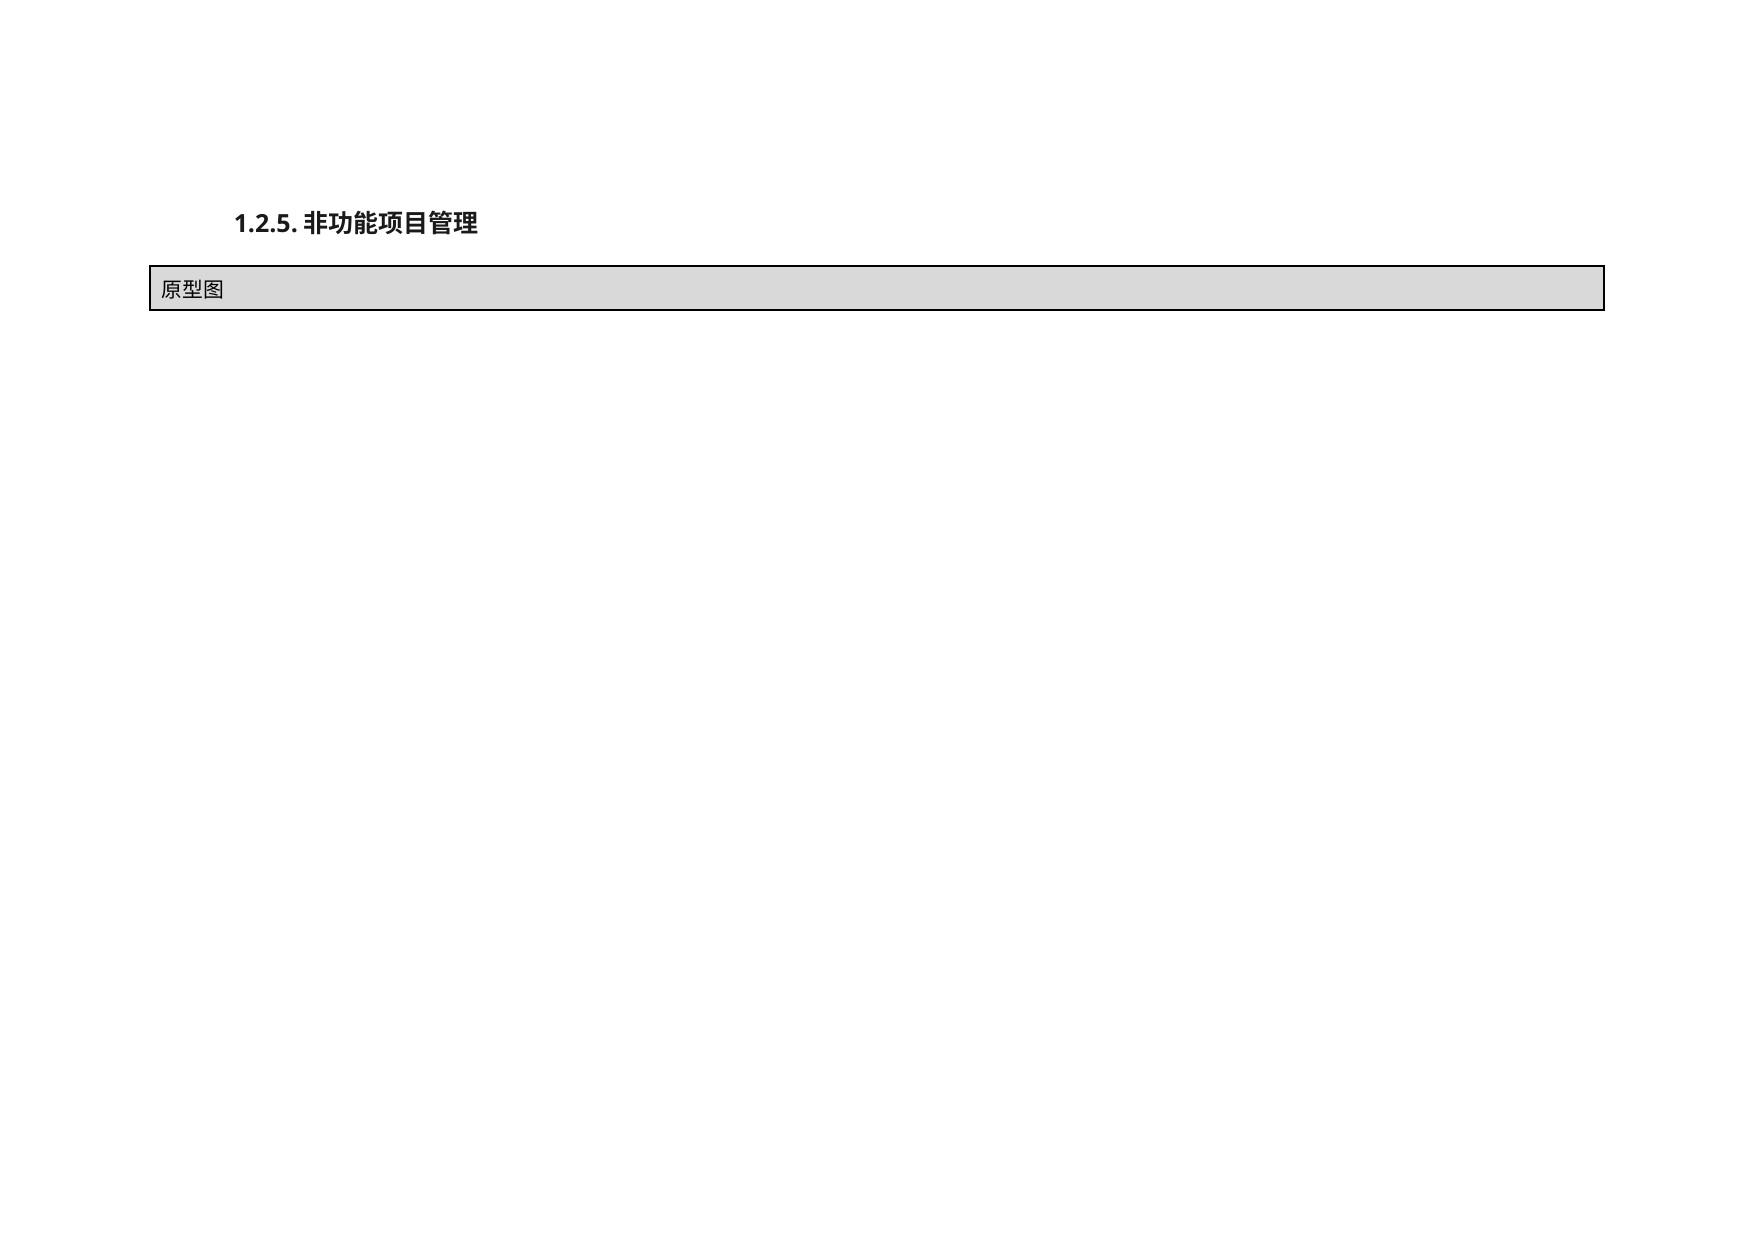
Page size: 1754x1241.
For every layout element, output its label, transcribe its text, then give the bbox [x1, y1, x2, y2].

subtitle 非功能项目管理 [233, 203, 1612, 240]
table_header 原型图 [151, 267, 1603, 309]
